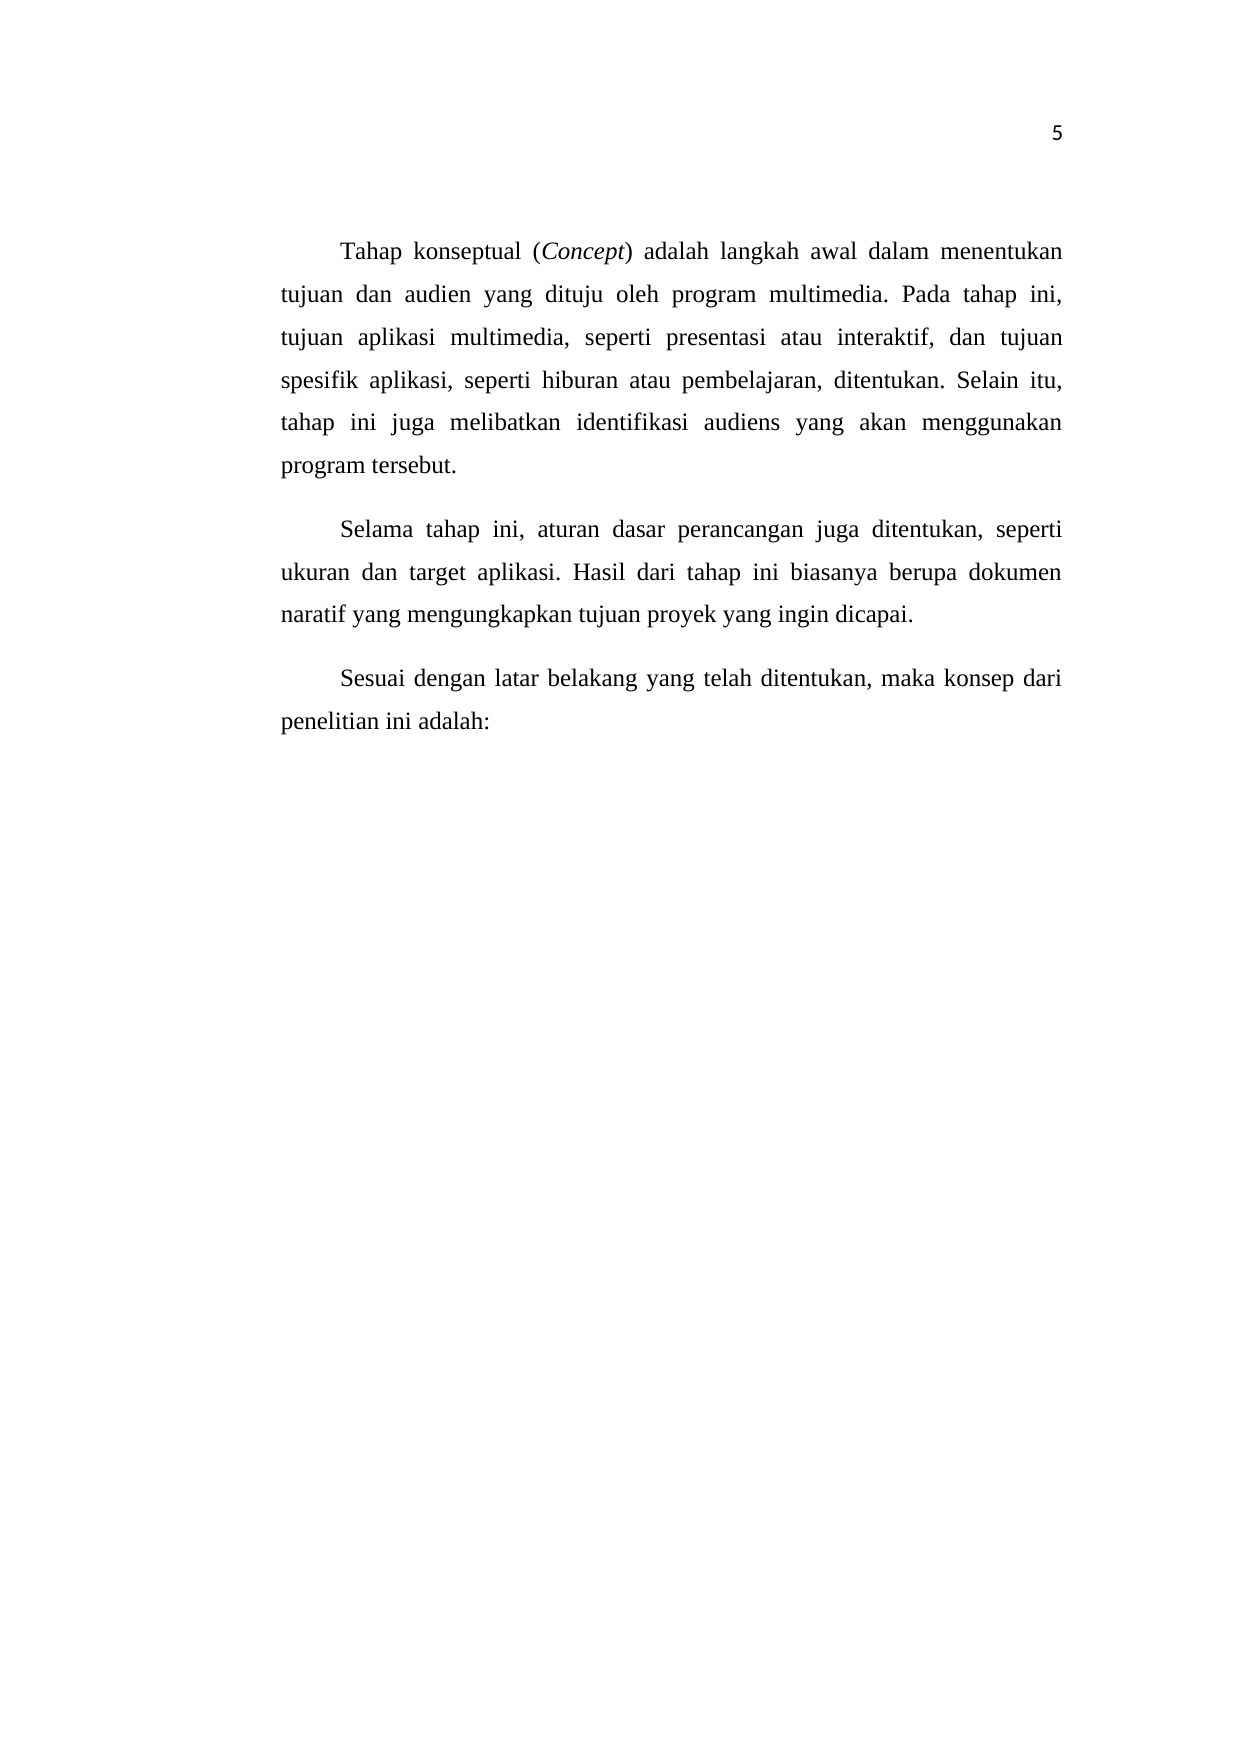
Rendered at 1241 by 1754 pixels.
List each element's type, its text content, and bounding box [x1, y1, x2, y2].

text Selama tahap ini, aturan dasar perancangan juga ditentukan, seperti ukuran dan target aplikasi. Hasil dari tahap ini biasanya berupa dokumen naratif yang mengungkapkan tujuan proyek yang ingin dicapai. [281, 514, 1063, 628]
text Tahap konseptual (Concept) adalah langkah awal dalam menentukan tujuan dan audien yang dituju oleh program multimedia. Pada tahap ini, tujuan aplikasi multimedia, seperti presentasi atau interaktif, dan tujuan spesifik aplikasi, seperti hiburan atau pembelajaran, ditentukan. Selain itu, tahap ini juga melibatkan identifikasi audiens yang akan menggunakan program tersebut. [281, 236, 1063, 479]
text Sesuai dengan latar belakang yang telah ditentukan, maka konsep dari penelitian ini adalah: [281, 663, 1063, 735]
